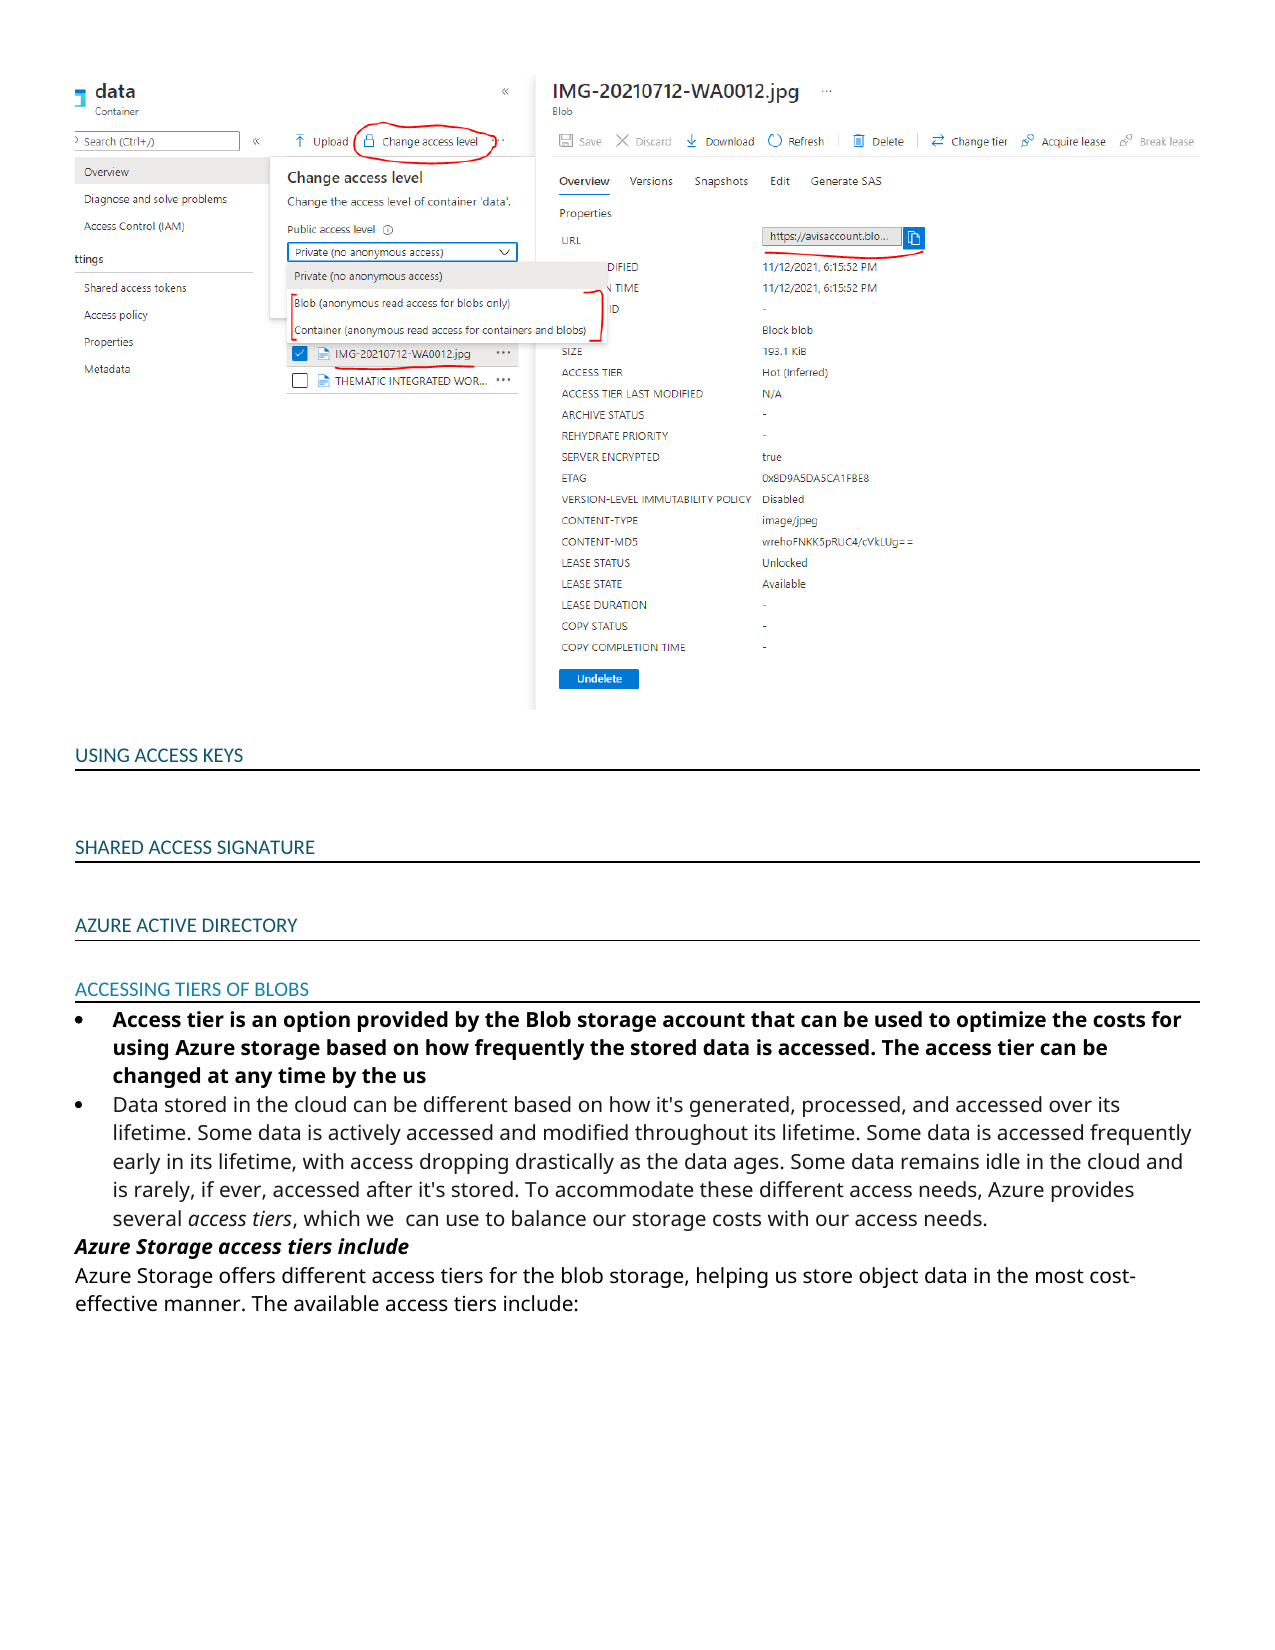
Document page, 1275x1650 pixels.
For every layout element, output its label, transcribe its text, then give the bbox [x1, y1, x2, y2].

text Azure Storage offers different access tiers for the blob storage, helping us store object data in the most cost-effective manner. The available access tiers include: [579, 1261, 1200, 1318]
list Access tier is an option provided by the Blob storage account that can be used to optimize the costs for using Azure storage based on how frequently the stored data is accessed. The access tier can be changed at any time by the us [75, 1005, 1200, 1090]
subtitle AZURE ACTIVE DIRECTORY [75, 912, 1200, 940]
list Data stored in the cloud can be different based on how it's generated, processed, and accessed over its lifetime. Some data is actively accessed and modified throughout its lifetime. Some data is accessed frequently early in its lifetime, with access dropping drastically as the data ages. Some data remains idle in the cloud and is rarely, if ever, accessed after it's stored. To accommodate these different access needs, Azure provides several access tiers, which we can use to balance our storage costs with our access needs. [75, 1090, 1200, 1232]
subtitle SHARED ACCESS SIGNATURE [75, 834, 1200, 861]
text Azure Storage access tiers include [75, 1232, 1200, 1261]
picture [75, 75, 1200, 710]
subtitle ACCESSING TIERS OF BLOBS [75, 976, 1200, 1001]
subtitle USING ACCESS KEYS [75, 742, 1200, 769]
